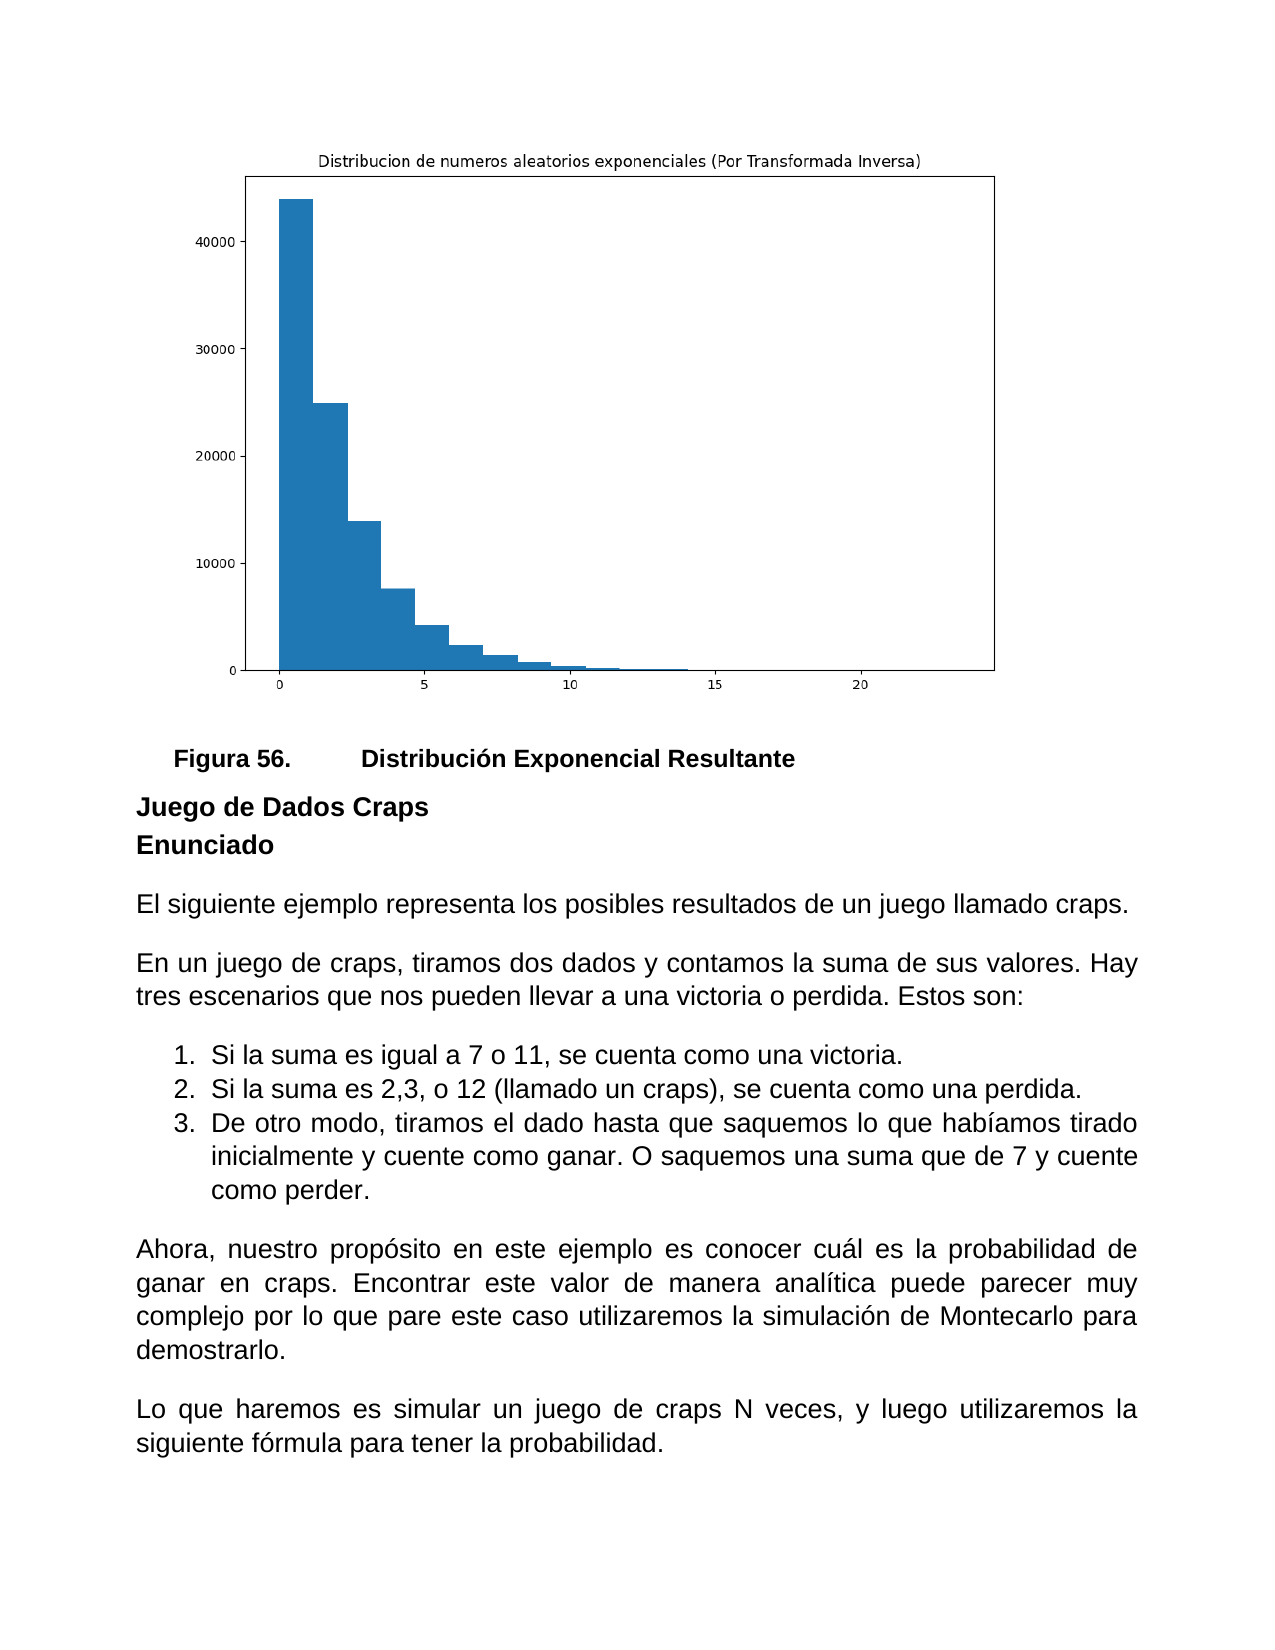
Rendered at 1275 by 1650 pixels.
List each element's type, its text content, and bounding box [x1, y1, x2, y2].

list Si la suma es igual a 7 o 11, se cuenta como una victoria. [173, 1039, 1139, 1070]
subtitle Juego de Dados Craps [136, 791, 1139, 822]
text Lo que haremos es simular un juego de craps N veces, y luego utilizaremos la siguiente fórmula para tener la probabilidad. [136, 1393, 1139, 1458]
text Distribución Exponencial Resultante [173, 743, 1139, 772]
list Si la suma es 2,3, o 12 (llamado un craps), se cuenta como una perdida. [173, 1073, 1139, 1104]
text El siguiente ejemplo representa los posibles resultados de un juego llamado craps. [136, 888, 1139, 919]
text En un juego de craps, tiramos dos dados y contamos la suma de sus valores. Hay tres escenarios que nos pueden llevar a una victoria o perdida. Estos son: [136, 947, 1139, 1012]
subtitle Enunciado [136, 829, 1139, 860]
text Ahora, nuestro propósito en este ejemplo es conocer cuál es la probabilidad de ganar en craps. Encontrar este valor de manera analítica puede parecer muy complejo por lo que pare este caso utilizaremos la simulación de Montecarlo para demostrarlo. [136, 1233, 1139, 1365]
picture [135, 135, 1076, 716]
list De otro modo, tiramos el dado hasta que saquemos lo que habíamos tirado inicialmente y cuente como ganar. O saquemos una suma que de 7 y cuente como perder. [173, 1107, 1139, 1205]
